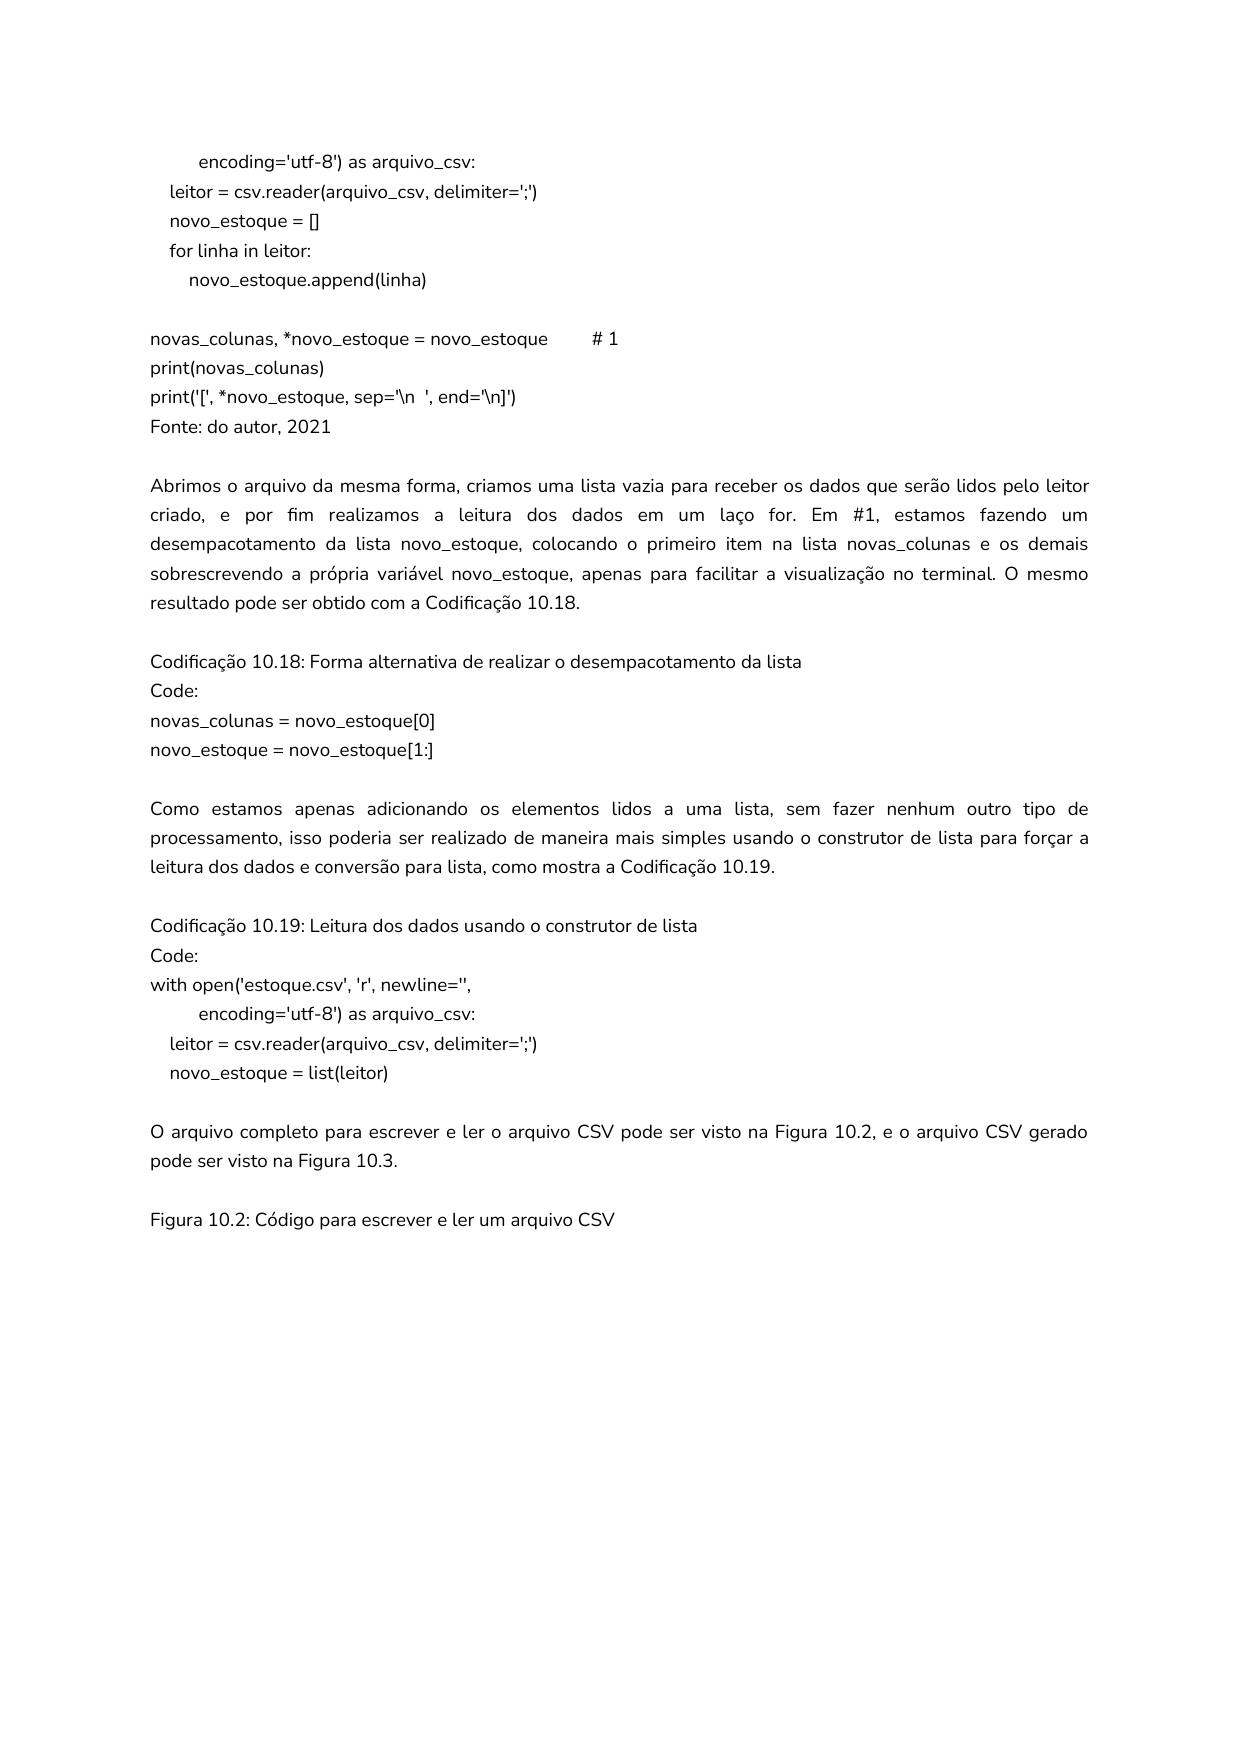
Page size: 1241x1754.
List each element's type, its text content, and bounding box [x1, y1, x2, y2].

text Como estamos apenas adicionando os elementos lidos a uma lista, sem fazer nenhum outro tipo de processamento, isso poderia ser realizado de maneira mais simples usando o construtor de lista para forçar a leitura dos dados e conversão para lista, como mostra a Codificação 10.19. [150, 796, 1090, 881]
text O arquivo completo para escrever e ler o arquivo CSV pode ser visto na Figura 10.2, e o arquivo CSV gerado pode ser visto na Figura 10.3. [150, 1119, 1090, 1174]
text novo_estoque = [] [150, 209, 1090, 234]
text novas_colunas, *novo_estoque = novo_estoque # 1 [150, 326, 1090, 352]
text encoding='utf-8') as arquivo_csv: [150, 150, 1090, 176]
text Code: [150, 943, 1090, 969]
text novas_colunas = novo_estoque[0] [150, 708, 1090, 734]
text for linha in leitor: [150, 238, 1090, 264]
text Codificação 10.19: Leitura dos dados usando o construtor de lista [150, 914, 1090, 939]
text novo_estoque = novo_estoque[1:] [150, 737, 1090, 763]
text leitor = csv.reader(arquivo_csv, delimiter=';') [150, 179, 1090, 205]
text print(novas_colunas) [150, 356, 1090, 381]
text with open('estoque.csv', 'r', newline='', [150, 972, 1090, 998]
text Fonte: do autor, 2021 [150, 414, 1090, 440]
text novo_estoque = list(leitor) [150, 1061, 1090, 1086]
text Abrimos o arquivo da mesma forma, criamos uma lista vazia para receber os dados que serão lidos pelo leitor criado, e por fim realizamos a leitura dos dados em um laço for. Em #1, estamos fazendo um desempacotamento da lista novo_estoque, colocando o primeiro item na lista novas_colunas e os demais sobrescrevendo a própria variável novo_estoque, apenas para facilitar a visualização no terminal. O mesmo resultado pode ser obtido com a Codificação 10.18. [150, 473, 1090, 616]
text leitor = csv.reader(arquivo_csv, delimiter=';') [150, 1031, 1090, 1057]
text print('[', *novo_estoque, sep='\n ', end='\n]') [150, 385, 1090, 411]
text novo_estoque.append(linha) [150, 267, 1090, 293]
text Codificação 10.18: Forma alternativa de realizar o desempacotamento da lista [150, 649, 1090, 675]
text Figura 10.2: Código para escrever e ler um arquivo CSV [150, 1207, 1090, 1233]
text encoding='utf-8') as arquivo_csv: [150, 1002, 1090, 1027]
text Code: [150, 679, 1090, 704]
